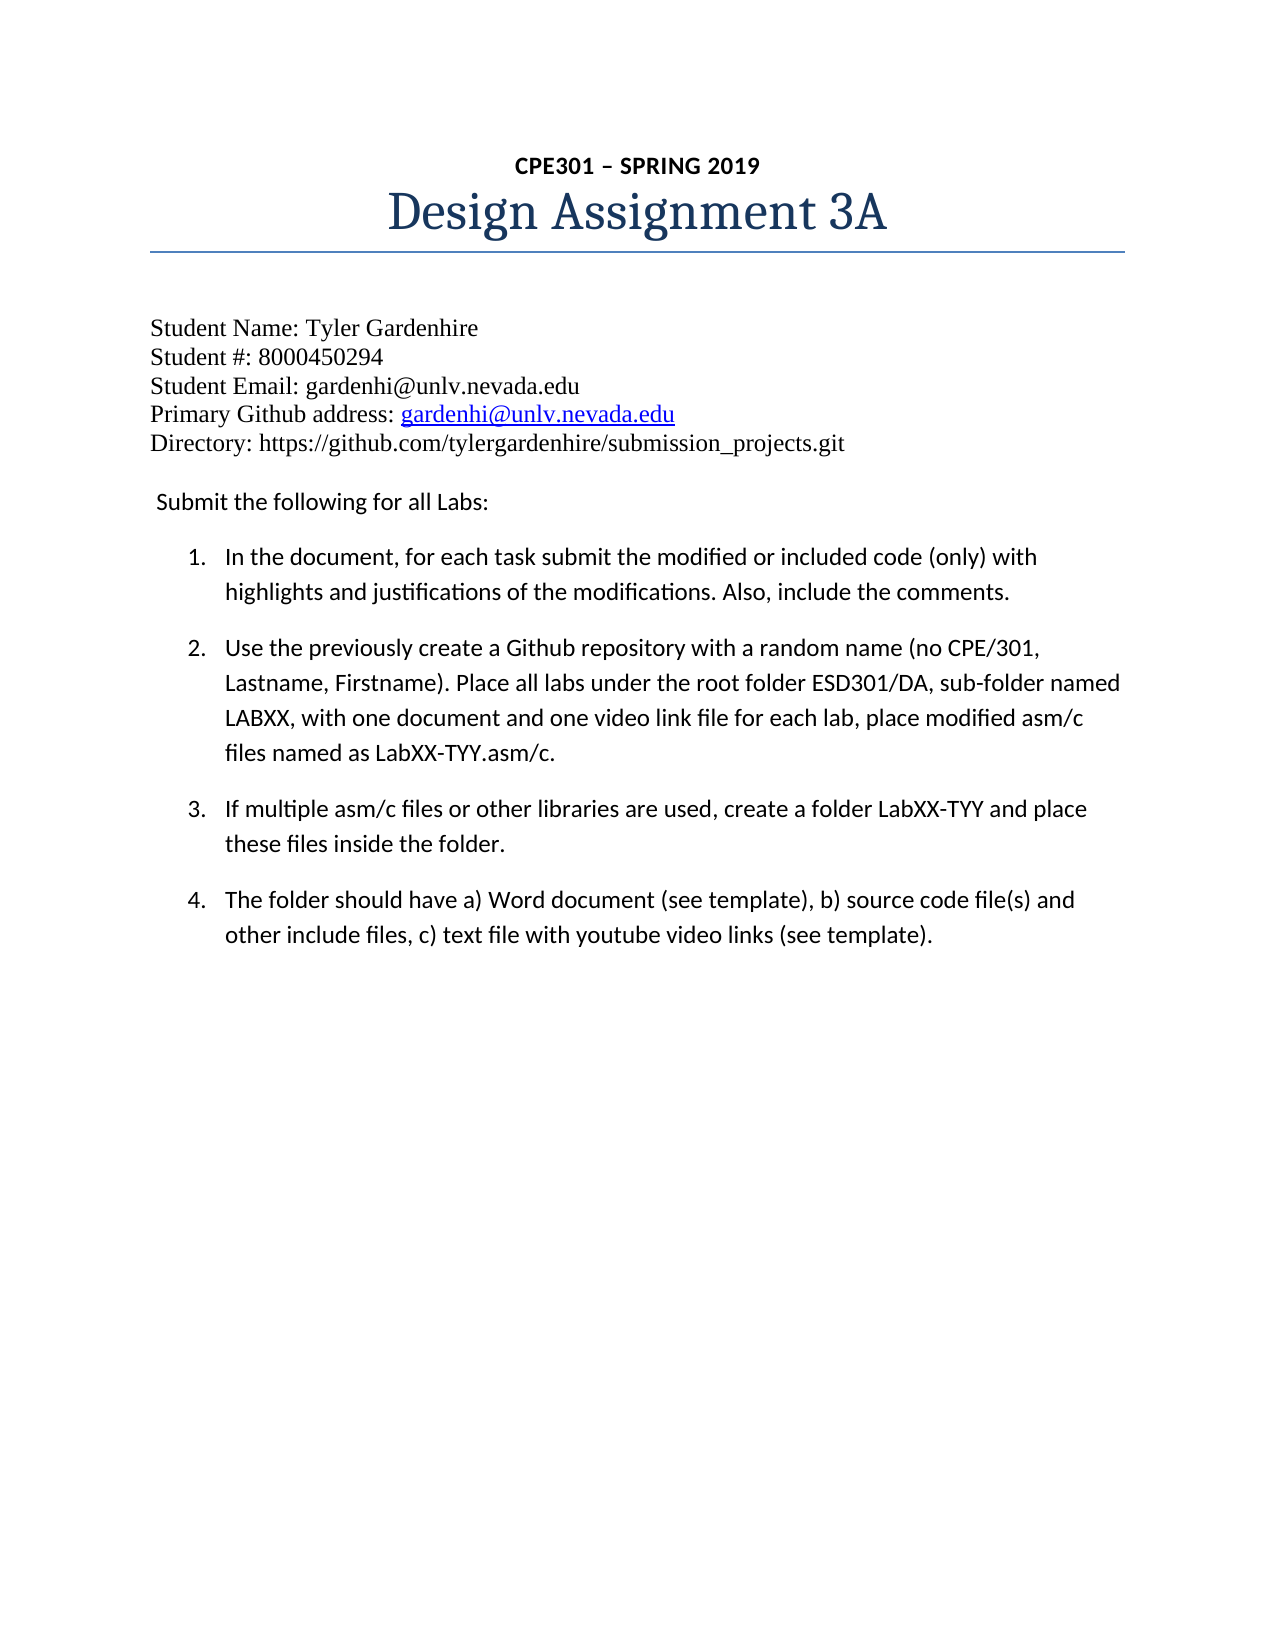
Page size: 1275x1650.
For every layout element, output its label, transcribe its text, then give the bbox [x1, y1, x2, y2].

text CPE301 – SPRING 2019 [150, 150, 1125, 181]
text Submit the following for all Labs: [150, 486, 1125, 516]
text Student #: 8000450294 [150, 342, 1125, 371]
text Student Name: Tyler Gardenhire [150, 313, 1125, 342]
list The folder should have a) Word document (see template), b) source code file(s) and other include files, c) text file with youtube video links (see template). [187, 884, 1125, 949]
text Directory: https://github.com/tylergardenhire/submission_projects.git [150, 428, 1125, 457]
text Student Email: gardenhi@unlv.nevada.edu [150, 371, 1125, 399]
list In the document, for each task submit the modified or included code (only) with highlights and justifications of the modifications. Also, include the comments. [187, 542, 1125, 607]
title Design Assignment 3A [150, 181, 1125, 251]
text Primary Github address: gardenhi@unlv.nevada.edu [150, 399, 1125, 428]
list If multiple asm/c files or other libraries are used, create a folder LabXX-TYY and place these files inside the folder. [187, 793, 1125, 859]
list Use the previously create a Github repository with a random name (no CPE/301, Lastname, Firstname). Place all labs under the root folder ESD301/DA, sub-folder named LABXX, with one document and one video link file for each lab, place modified asm/c files named as LabXX-TYY.asm/c. [187, 632, 1125, 768]
